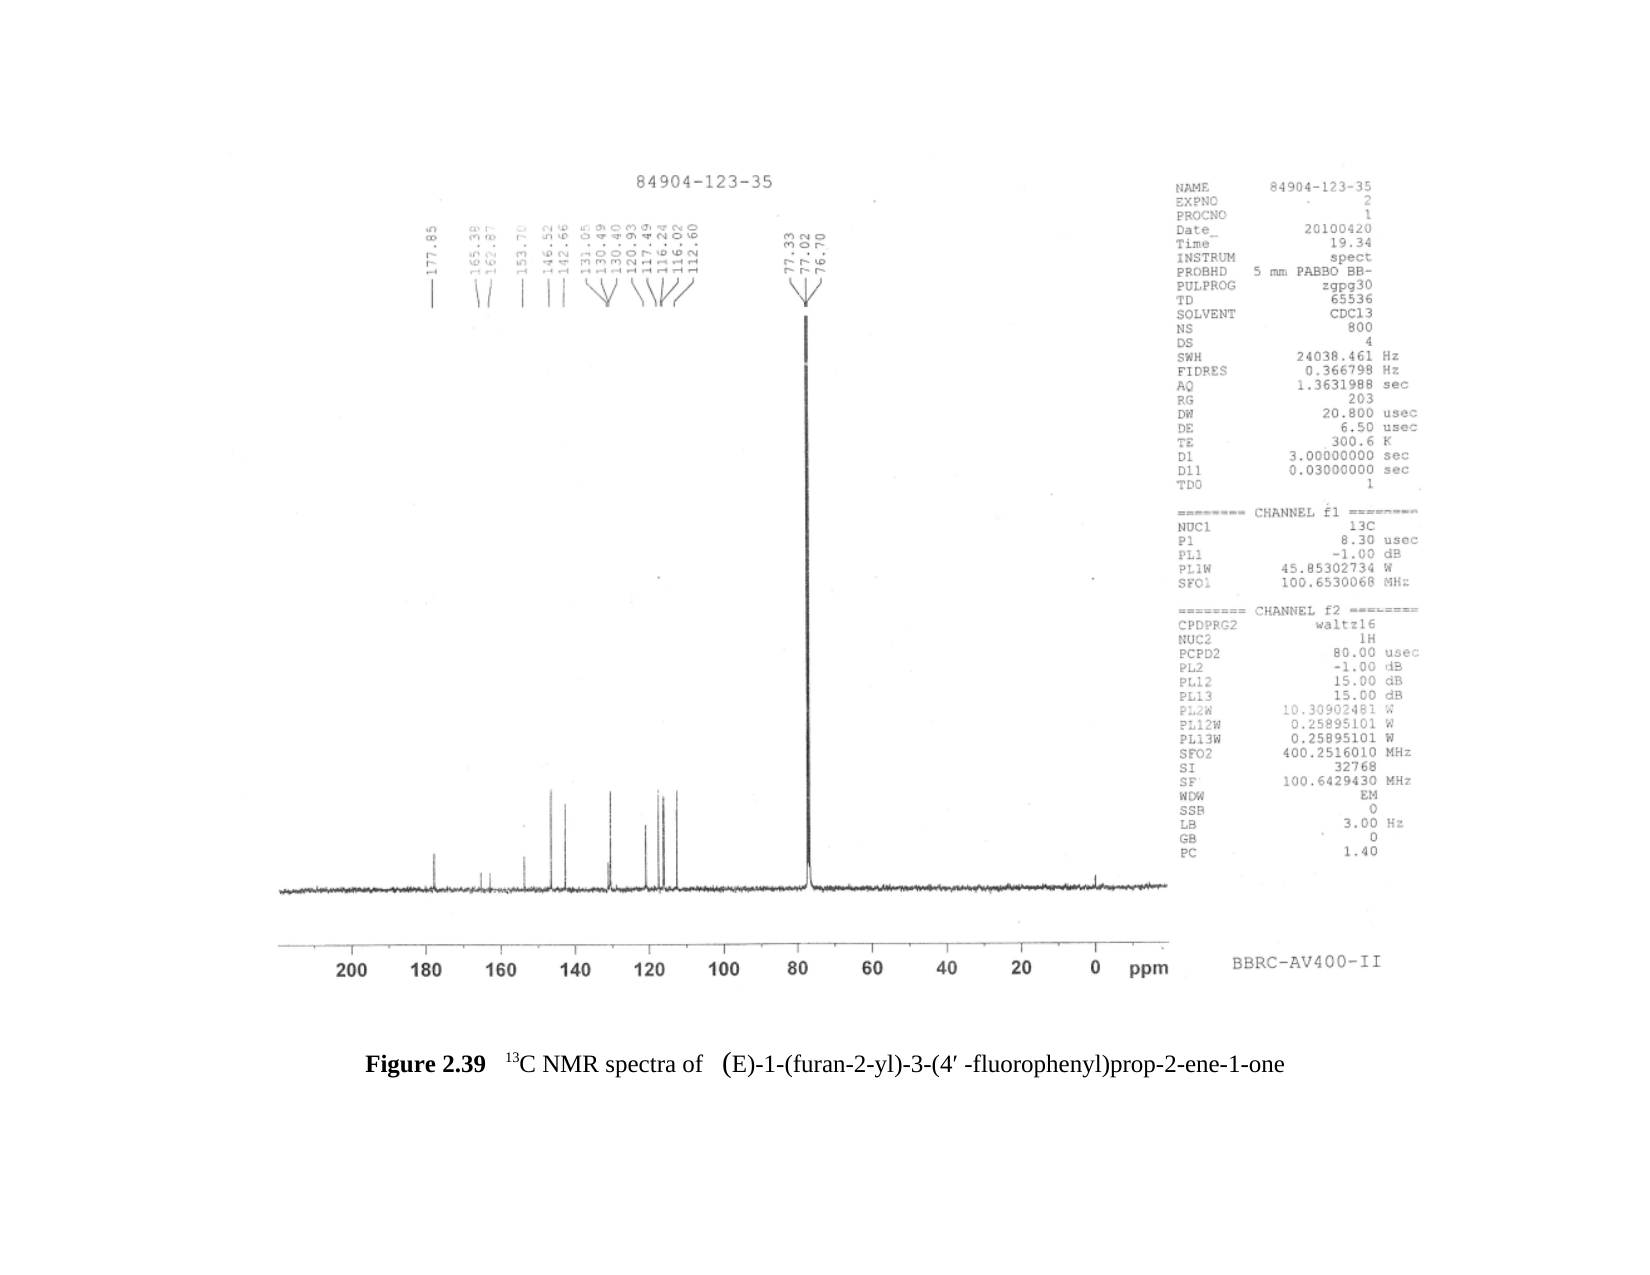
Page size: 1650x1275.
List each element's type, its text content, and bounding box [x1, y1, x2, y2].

picture [225, 150, 1425, 992]
text Figure 2.39 13C NMR spectra of (E)-1-(furan-2-yl)-3-(4′ -fluorophenyl)prop-2-ene-1-one [150, 1045, 1500, 1078]
